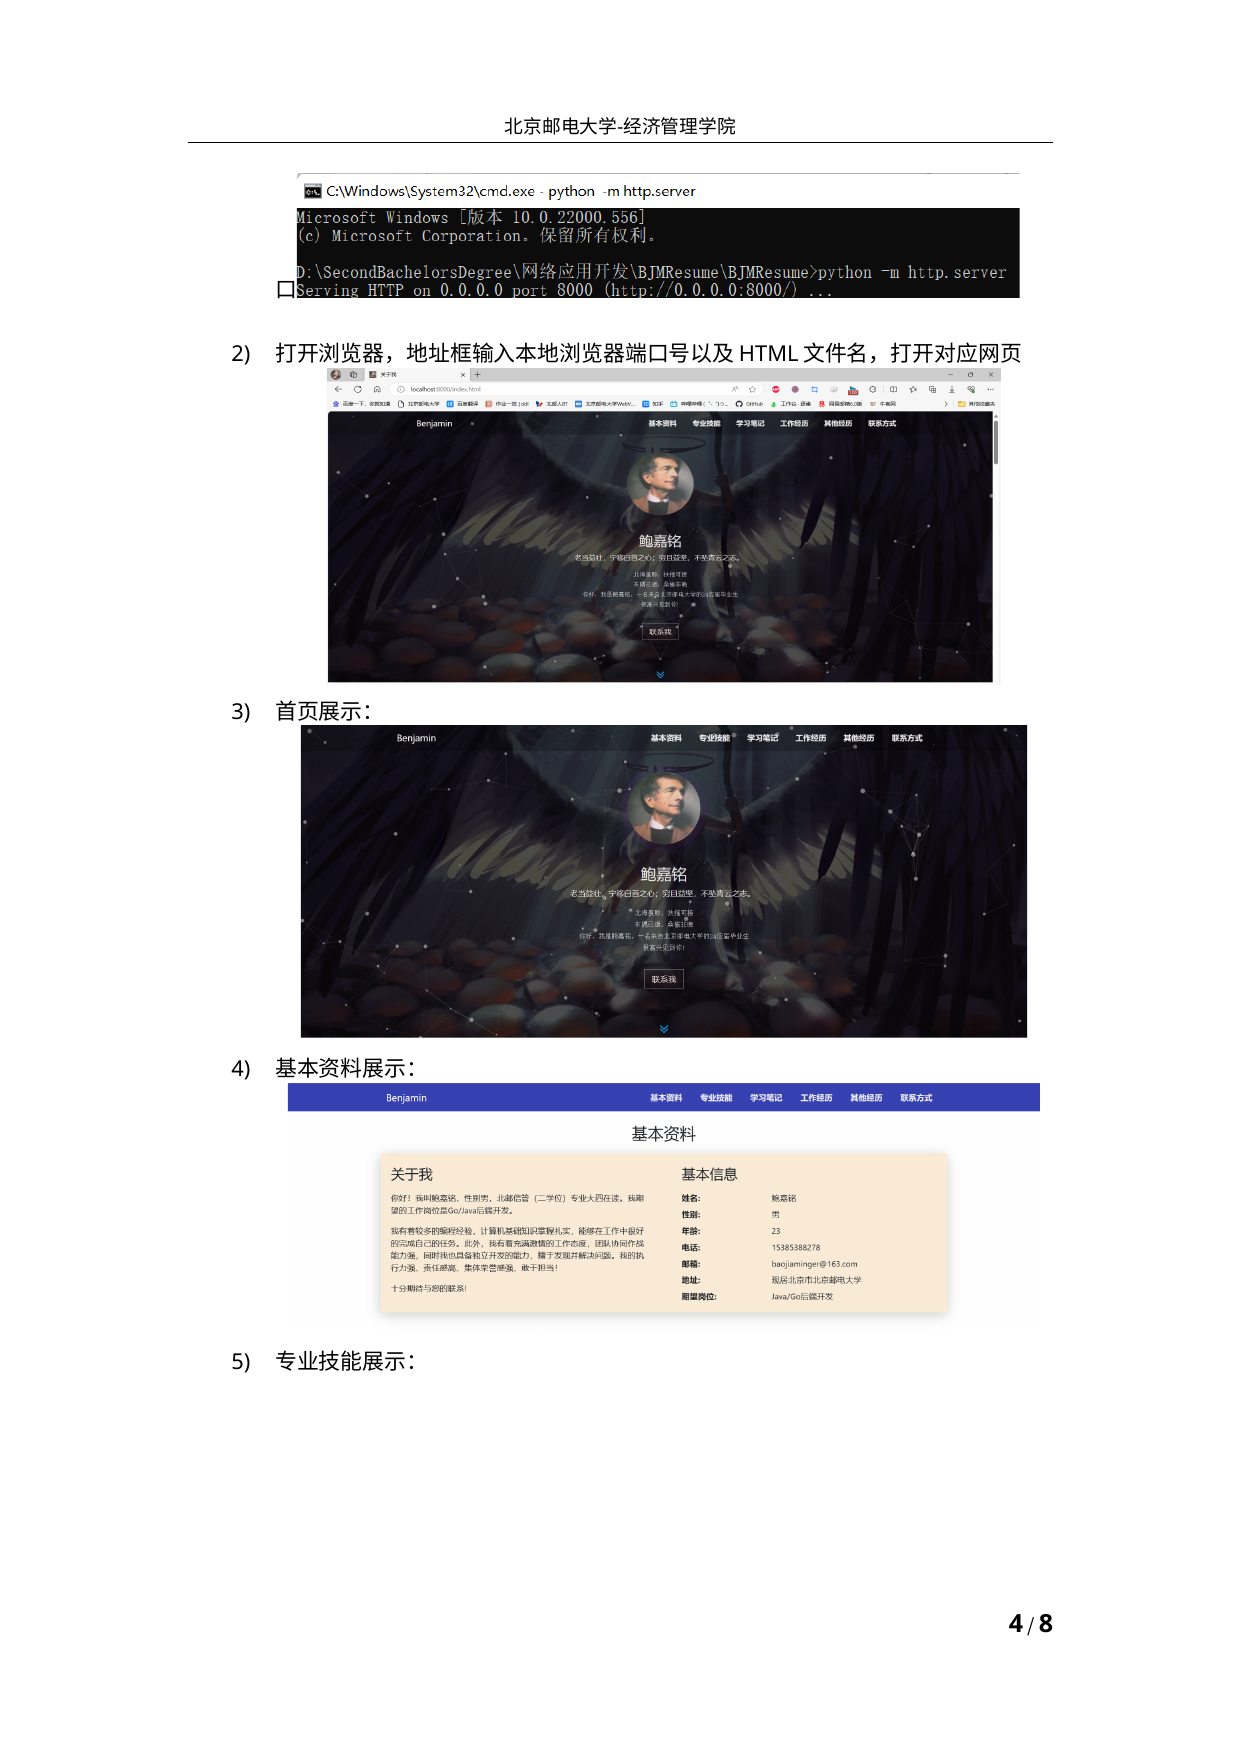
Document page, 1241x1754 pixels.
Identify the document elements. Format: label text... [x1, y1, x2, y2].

list 专业技能展示： [231, 1343, 1053, 1376]
picture [287, 1083, 1040, 1330]
list 首页展示： [231, 693, 1053, 726]
picture [296, 173, 1020, 298]
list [231, 173, 1053, 336]
list 基本资料展示： [231, 1051, 1053, 1083]
picture [326, 368, 1001, 685]
picture [300, 725, 1028, 1038]
list 打开浏览器，地址框输入本地浏览器端口号以及HTML文件名，打开对应网页 [231, 336, 1053, 368]
